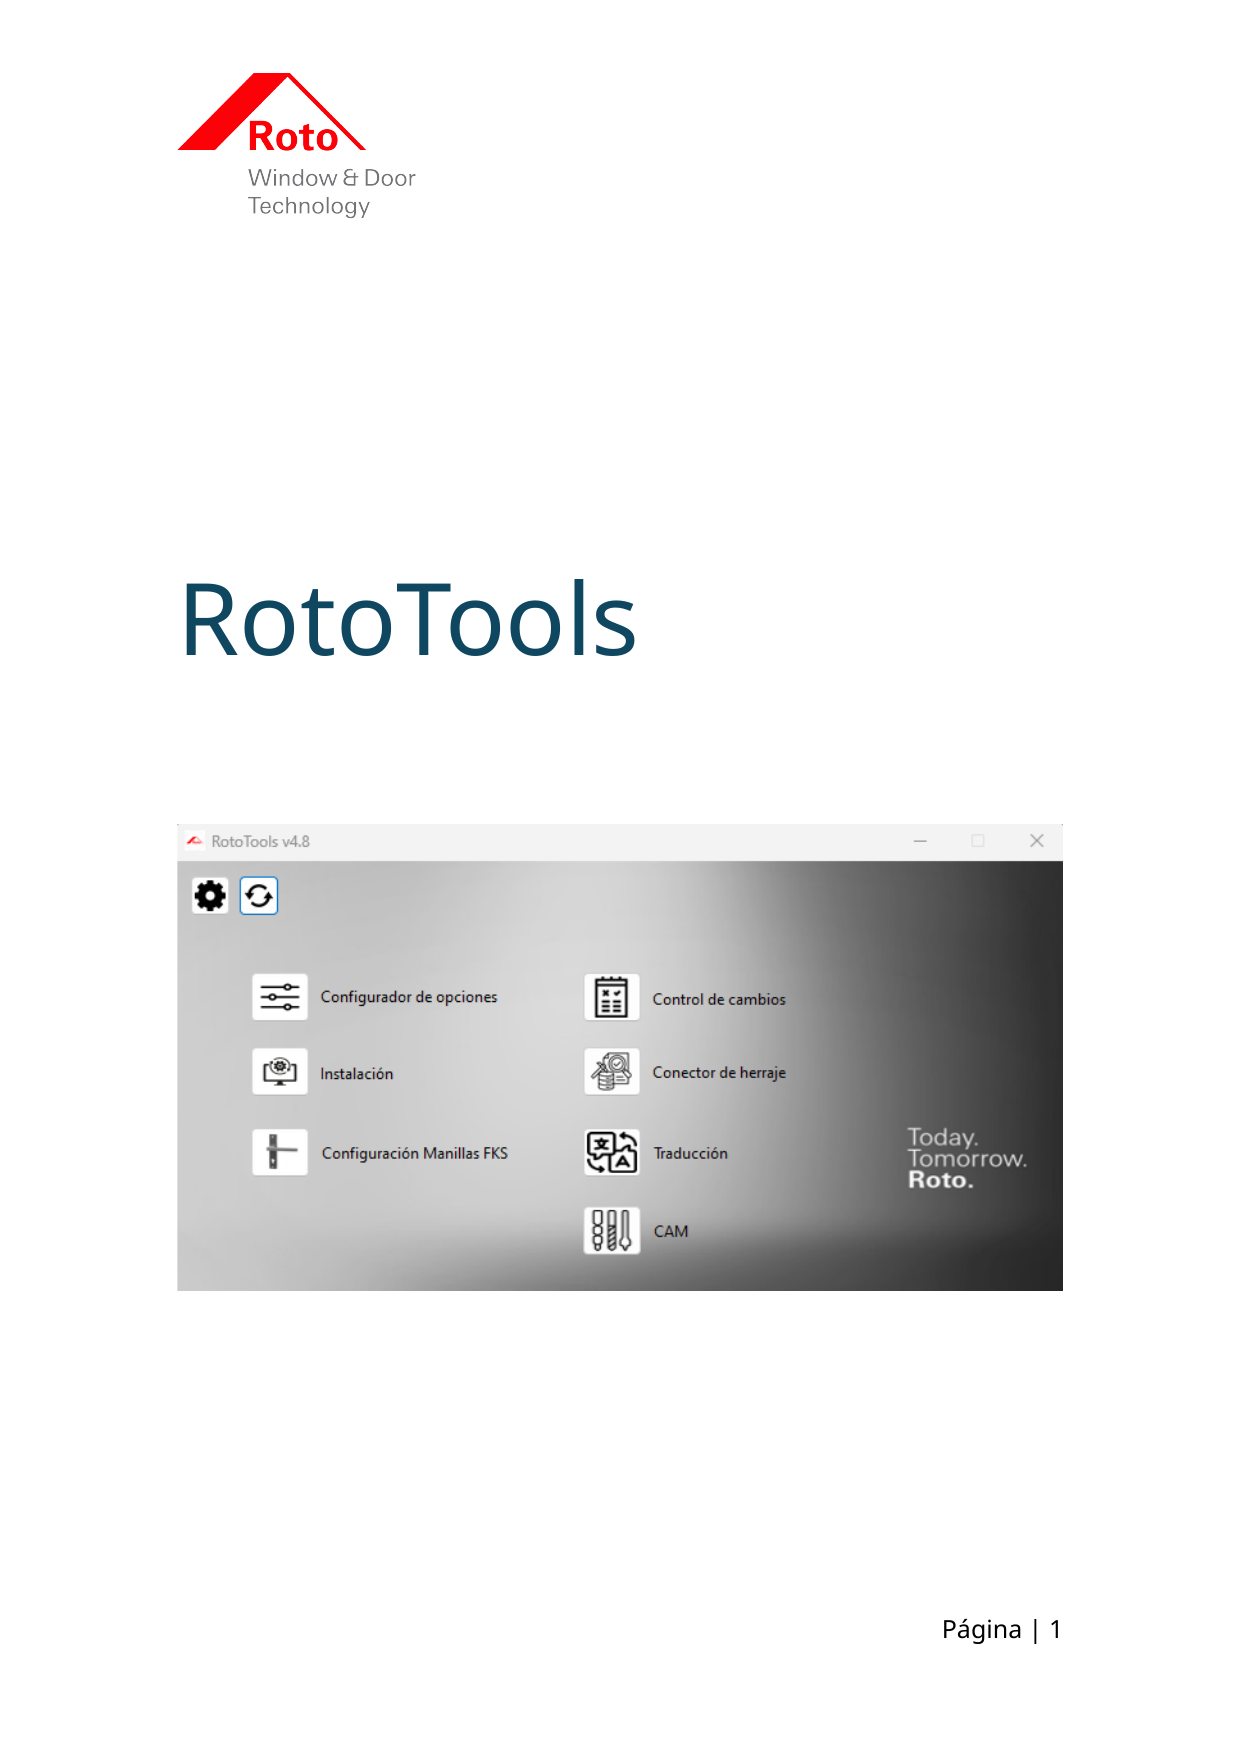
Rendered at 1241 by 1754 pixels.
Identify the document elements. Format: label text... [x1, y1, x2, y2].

picture [177, 824, 1063, 1291]
subtitle RotoTools [177, 548, 1063, 684]
picture [177, 73, 473, 222]
